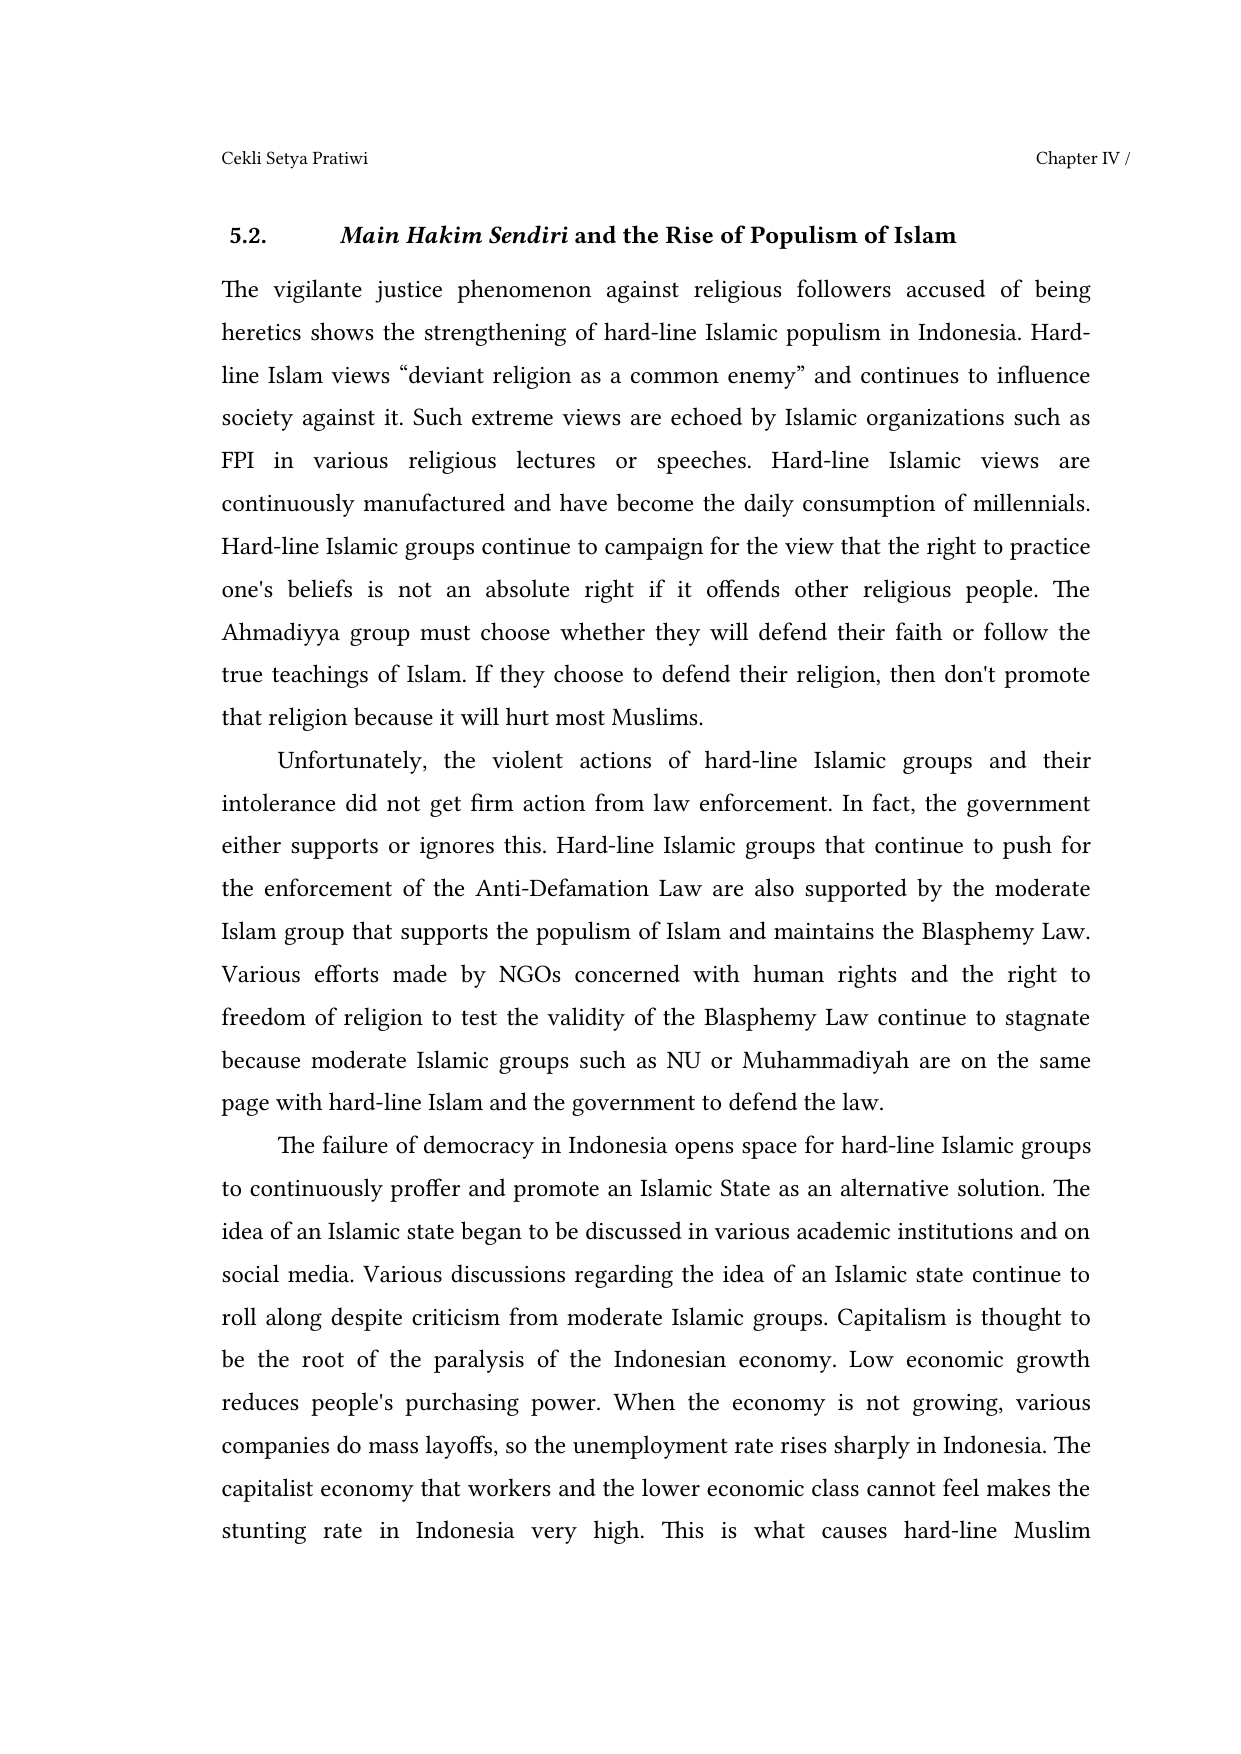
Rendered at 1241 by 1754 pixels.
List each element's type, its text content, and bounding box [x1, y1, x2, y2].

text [221, 1131, 1092, 1545]
subtitle Main Hakim Sendiri and the Rise of Populism of Islam [229, 221, 1092, 250]
text Unfortunately, the violent actions of hard-line Islamic groups and their intolerance did not get firm action from law enforcement. In fact, the government either supports or ignores this. Hard-line Islamic groups that continue to push for the enforcement of the Anti-Defamation Law are also supported by the moderate Islam group that supports the populism of Islam and maintains the Blasphemy Law. Various efforts made by NGOs concerned with human rights and the right to freedom of religion to test the validity of the Blasphemy Law continue to stagnate because moderate Islamic groups such as NU or Muhammadiyah are on the same page with hard-line Islam and the government to defend the law. [221, 746, 1092, 1117]
text The vigilante justice phenomenon against religious followers accused of being heretics shows the strengthening of hard-line Islamic populism in Indonesia. Hard-line Islam views “deviant religion as a common enemy” and continues to influence society against it. Such extreme views are echoed by Islamic organizations such as FPI in various religious lectures or speeches. Hard-line Islamic views are continuously manufactured and have become the daily consumption of millennials. Hard-line Islamic groups continue to campaign for the view that the right to practice one's beliefs is not an absolute right if it offends other religious people. The Ahmadiyya group must choose whether they will defend their faith or follow the true teachings of Islam. If they choose to defend their religion, then don't promote that religion because it will hurt most Muslims. [221, 275, 1092, 732]
